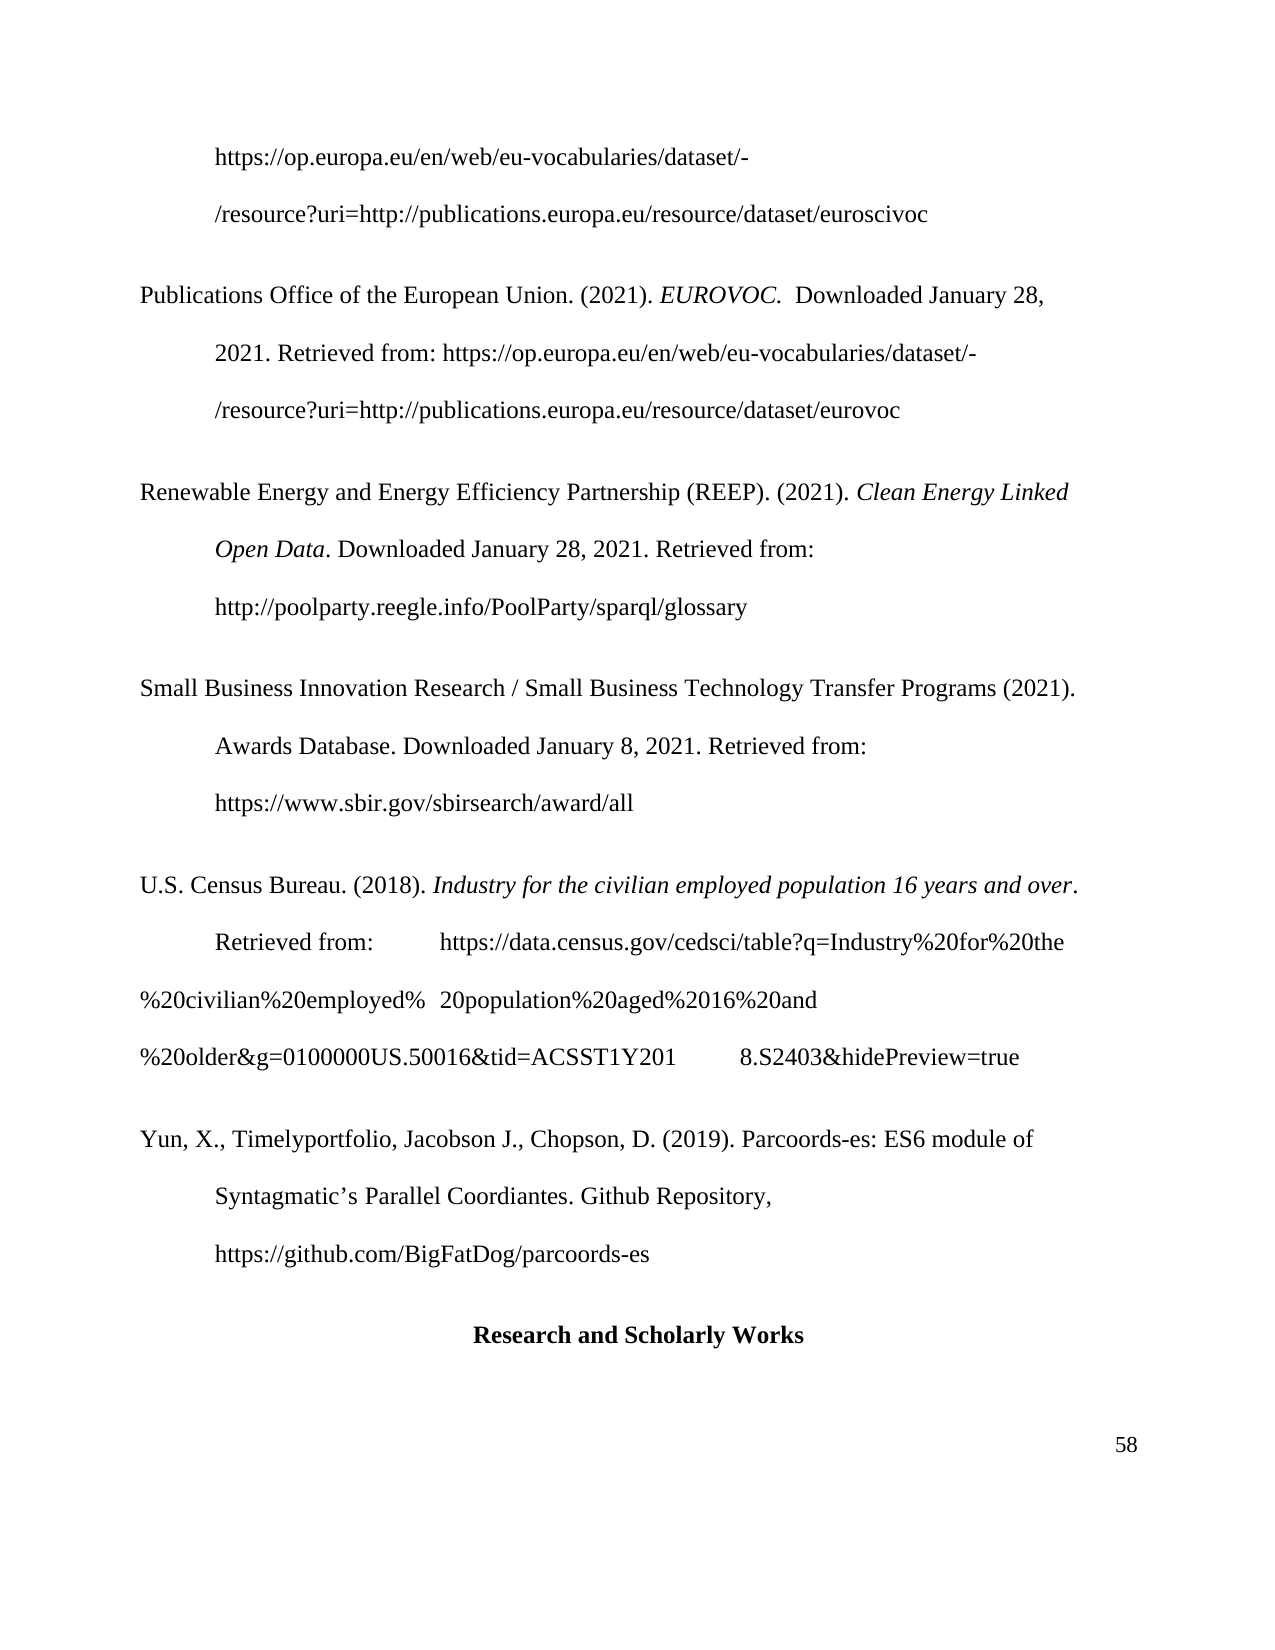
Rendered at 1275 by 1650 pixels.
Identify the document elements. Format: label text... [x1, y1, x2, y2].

text Publications Office of the European Union. (2021). EUROVOC. Downloaded January 28, 2021. Retrieved from: https://op.europa.eu/en/web/eu-vocabularies/dataset/- /resource?uri=http://publications.europa.eu/resource/dataset/eurovoc [139, 281, 1137, 424]
text Renewable Energy and Energy Efficiency Partnership (REEP). (2021). Clean Energy Linked Open Data. Downloaded January 28, 2021. Retrieved from: http://poolparty.reegle.info/PoolParty/sparql/glossary [139, 477, 1137, 621]
text U.S. Census Bureau. (2018). Industry for the civilian employed population 16 years and over. Retrieved from: https://data.census.gov/cedsci/table?q=Industry%20for%20the%20civilian%20employed% 20population%20aged%2016%20and%20older&g=0100000US.50016&tid=ACSST1Y201 8.S2403&hidePreview=true [139, 870, 1137, 1071]
subtitle Research and Scholarly Works [139, 1320, 1137, 1349]
text Small Business Innovation Research / Small Business Technology Transfer Programs (2021). Awards Database. Downloaded January 8, 2021. Retrieved from: https://www.sbir.gov/sbirsearch/award/all [139, 673, 1137, 817]
text Yun, X., Timelyportfolio, Jacobson J., Chopson, D. (2019). Parcoords-es: ES6 module of Syntagmatic’s Parallel Coordiantes. Github Repository, https://github.com/BigFatDog/parcoords-es [139, 1124, 1137, 1268]
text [139, 142, 1137, 228]
